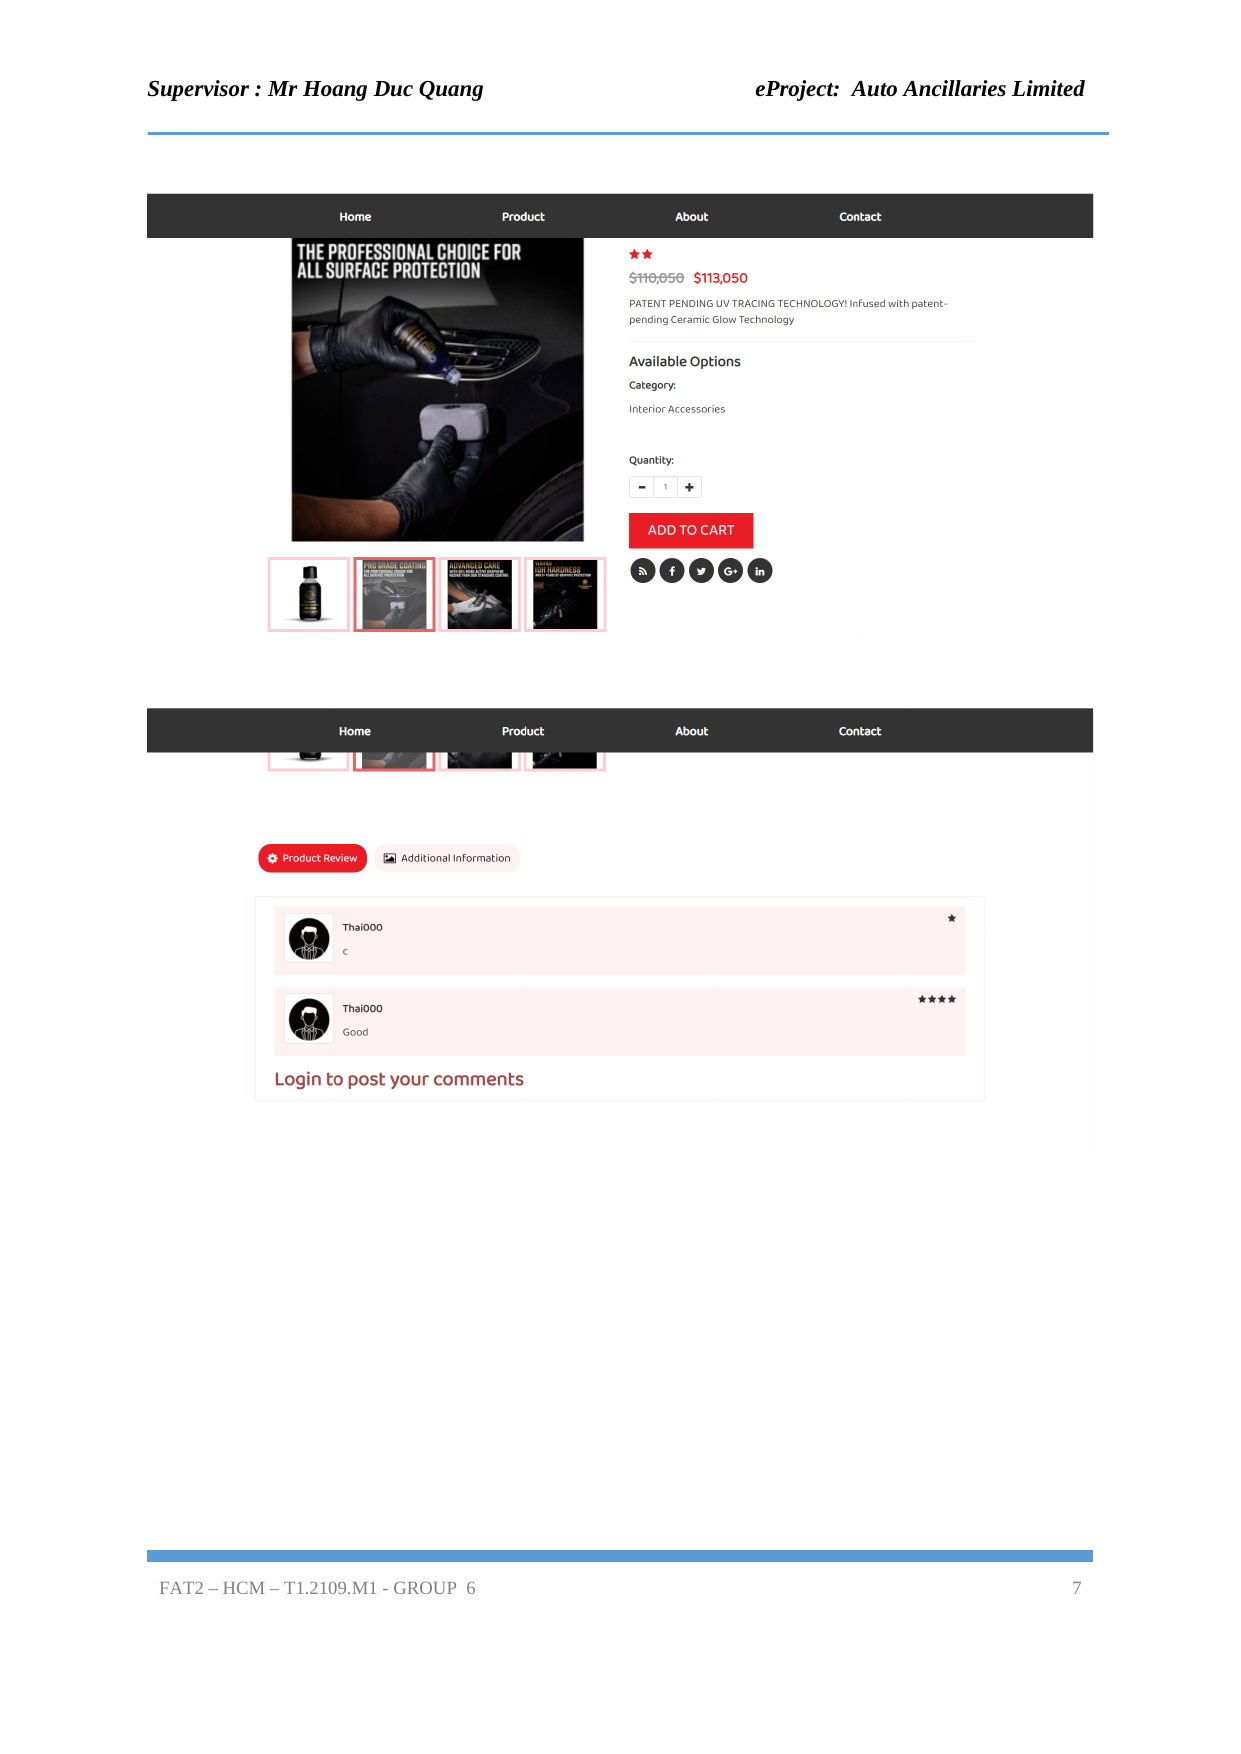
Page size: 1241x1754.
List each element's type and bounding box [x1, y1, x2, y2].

picture [147, 708, 1094, 1152]
picture [147, 193, 1094, 639]
